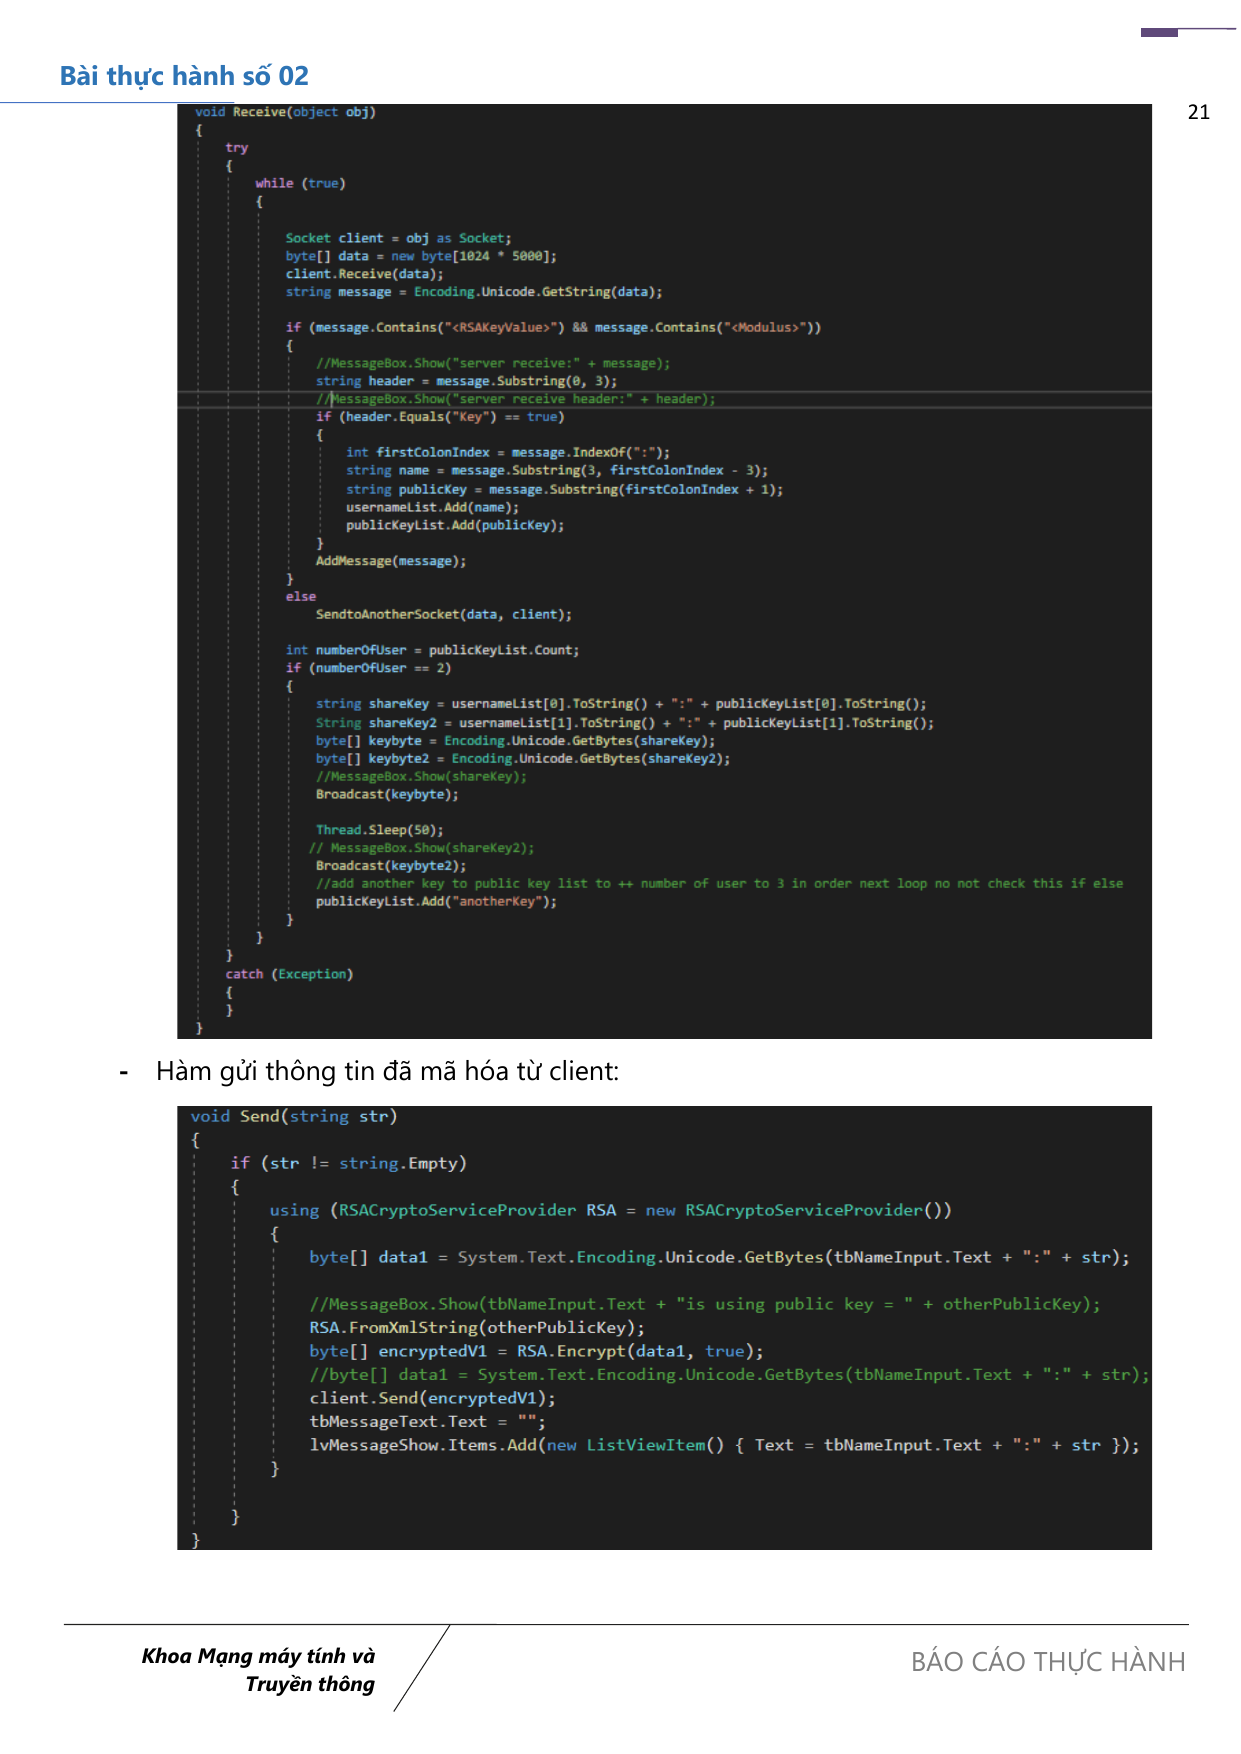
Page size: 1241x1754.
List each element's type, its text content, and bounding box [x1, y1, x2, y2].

picture [177, 1106, 1153, 1550]
picture [177, 104, 1153, 1039]
list Hàm gửi thông tin đã mã hóa từ client: [118, 1051, 1122, 1087]
